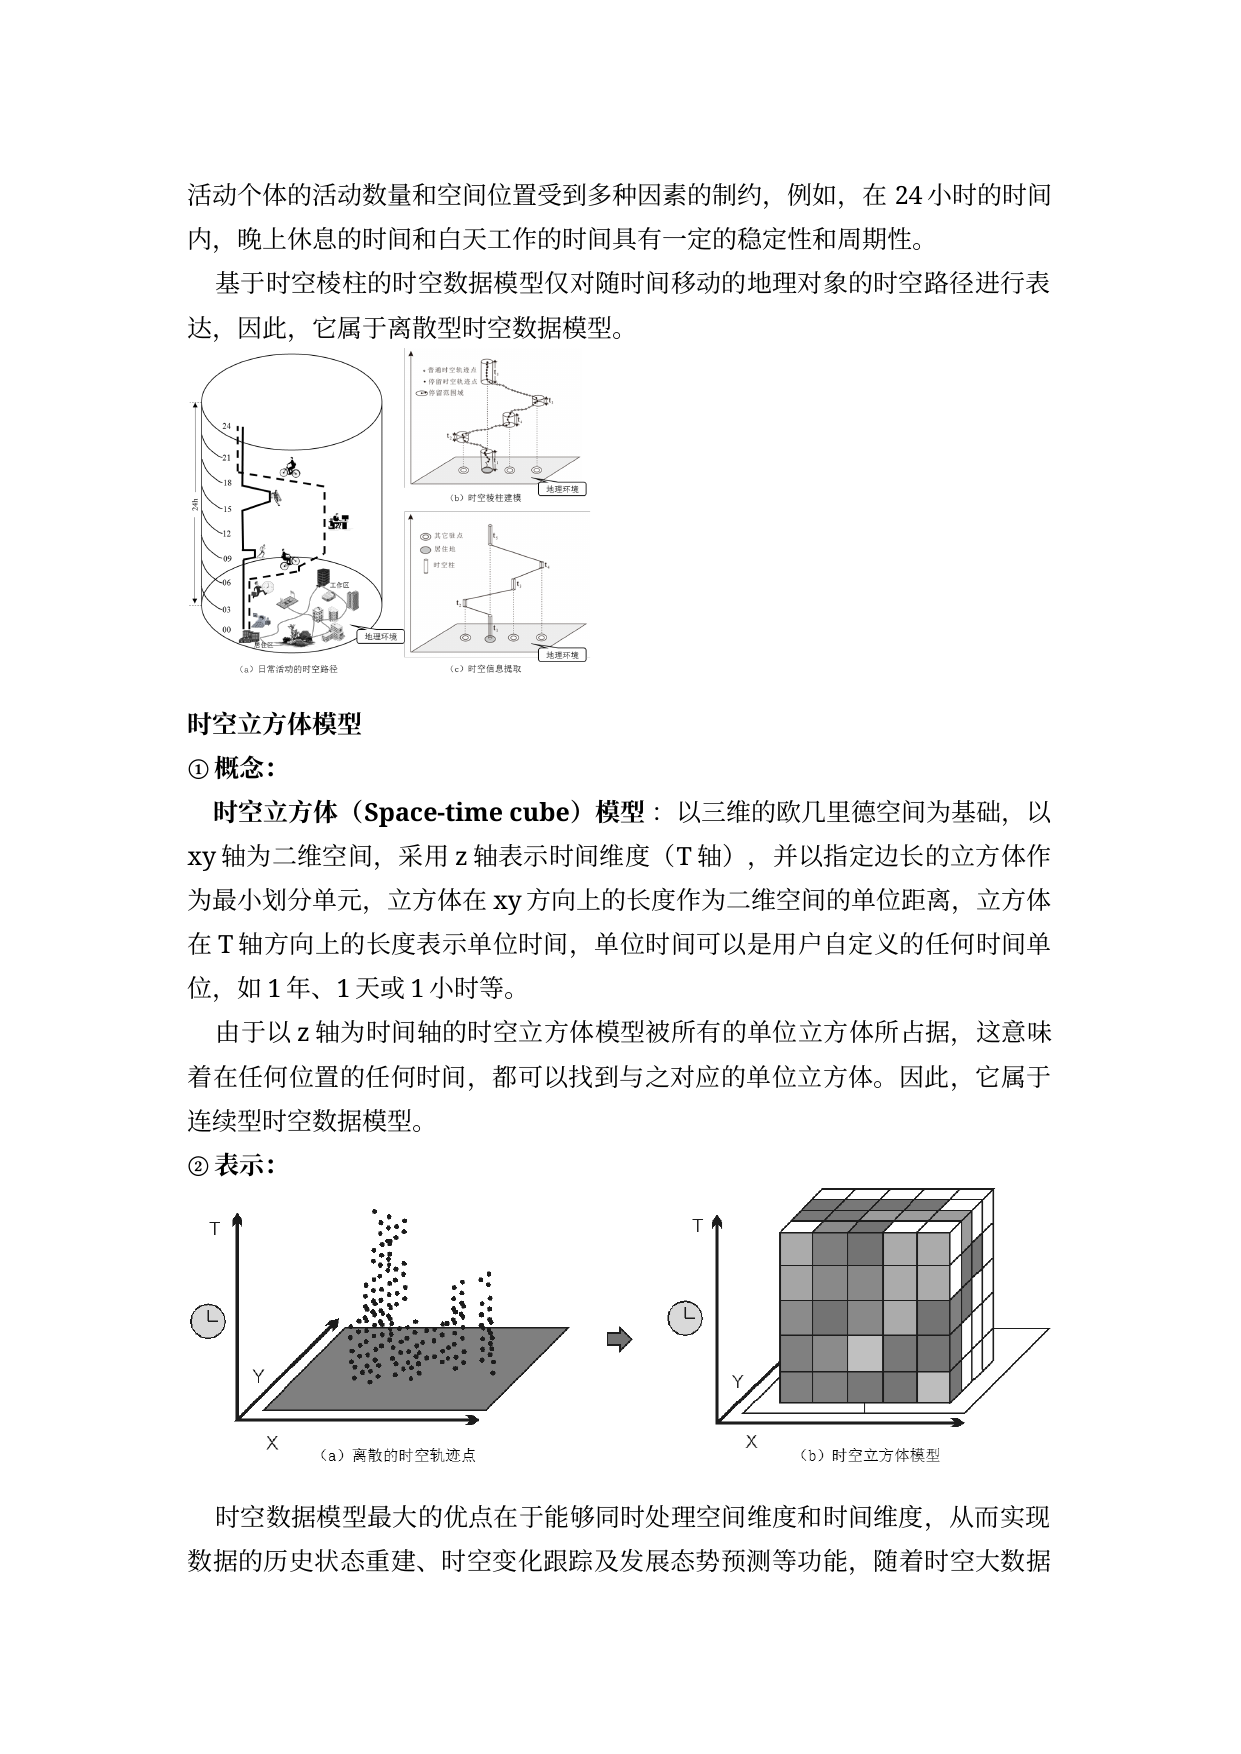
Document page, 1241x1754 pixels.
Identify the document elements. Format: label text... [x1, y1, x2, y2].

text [187, 1494, 1053, 1582]
picture [187, 348, 590, 679]
text 时空立方体（Space-time cube）模型 ：以三维的欧几里德空间为基础，以xy轴为二维空间，采用z轴表示时间维度（T轴），并以指定边长的立方体作为最小划分单元，立方体在xy方向上的长度作为二维空间的单位距离，立方体在T轴方向上的长度表示单位时间，单位时间可以是用户自定义的任何时间单位，如1年、1天或1小时等。 [187, 789, 1053, 1009]
text ①概念： [187, 745, 1053, 789]
text 基于时空棱柱的时空数据模型仅对随时间移动的地理对象的时空路径进行表达，因此，它属于离散型时空数据模型。 [187, 260, 1053, 348]
text 由于以z轴为时间轴的时空立方体模型被所有的单位立方体所占据，这意味着在任何位置的任何时间，都可以找到与之对应的单位立方体。因此，它属于连续型时空数据模型。 [187, 1009, 1053, 1141]
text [187, 172, 1053, 260]
picture [187, 1185, 1053, 1473]
text ②表示： [187, 1141, 1053, 1185]
text 时空立方体模型 [187, 701, 1053, 745]
